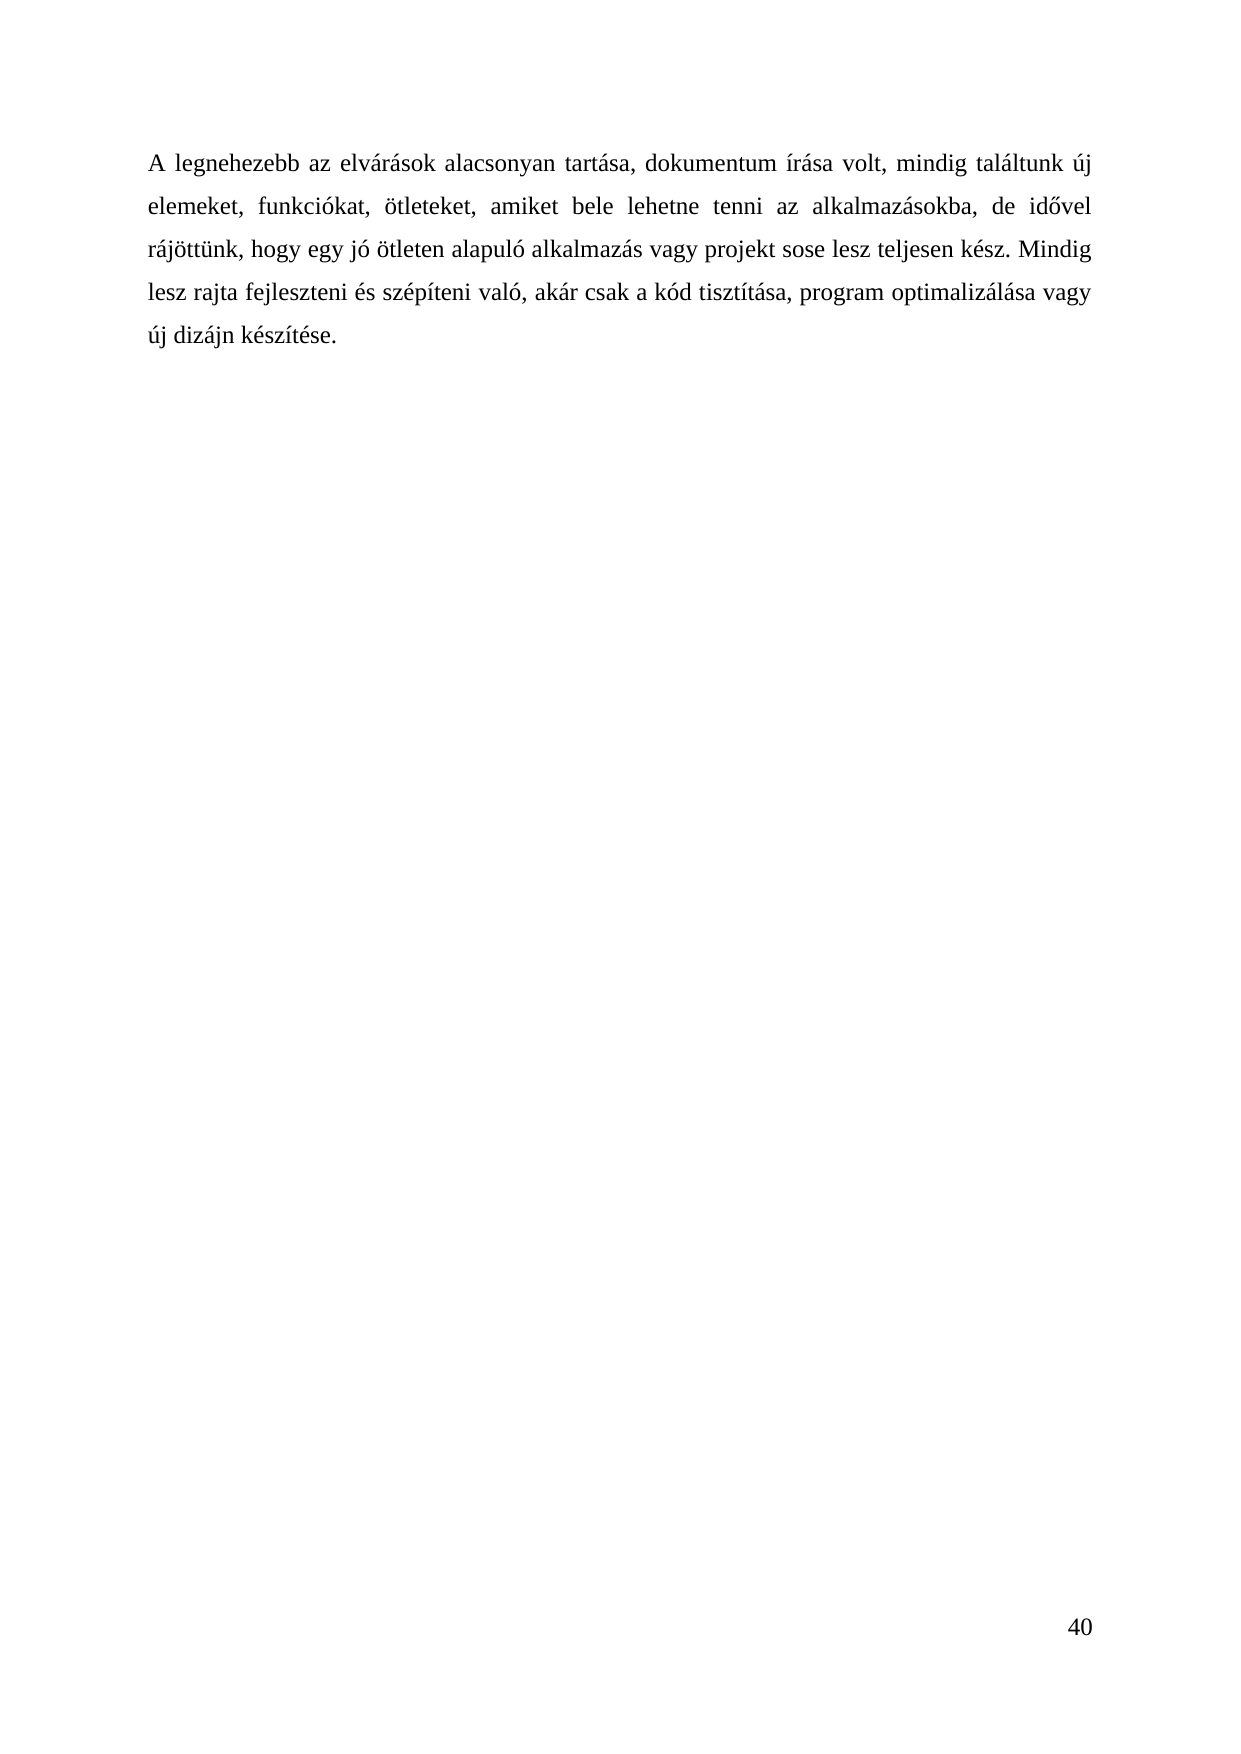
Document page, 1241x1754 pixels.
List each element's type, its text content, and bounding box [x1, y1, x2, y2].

text A legnehezebb az elvárások alacsonyan tartása, dokumentum írása volt, mindig találtunk új elemeket, funkciókat, ötleteket, amiket bele lehetne tenni az alkalmazásokba, de idővel rájöttünk, hogy egy jó ötleten alapuló alkalmazás vagy projekt sose lesz teljesen kész. Mindig lesz rajta fejleszteni és szépíteni való, akár csak a kód tisztítása, program optimalizálása vagy új dizájn készítése. [148, 148, 1093, 349]
